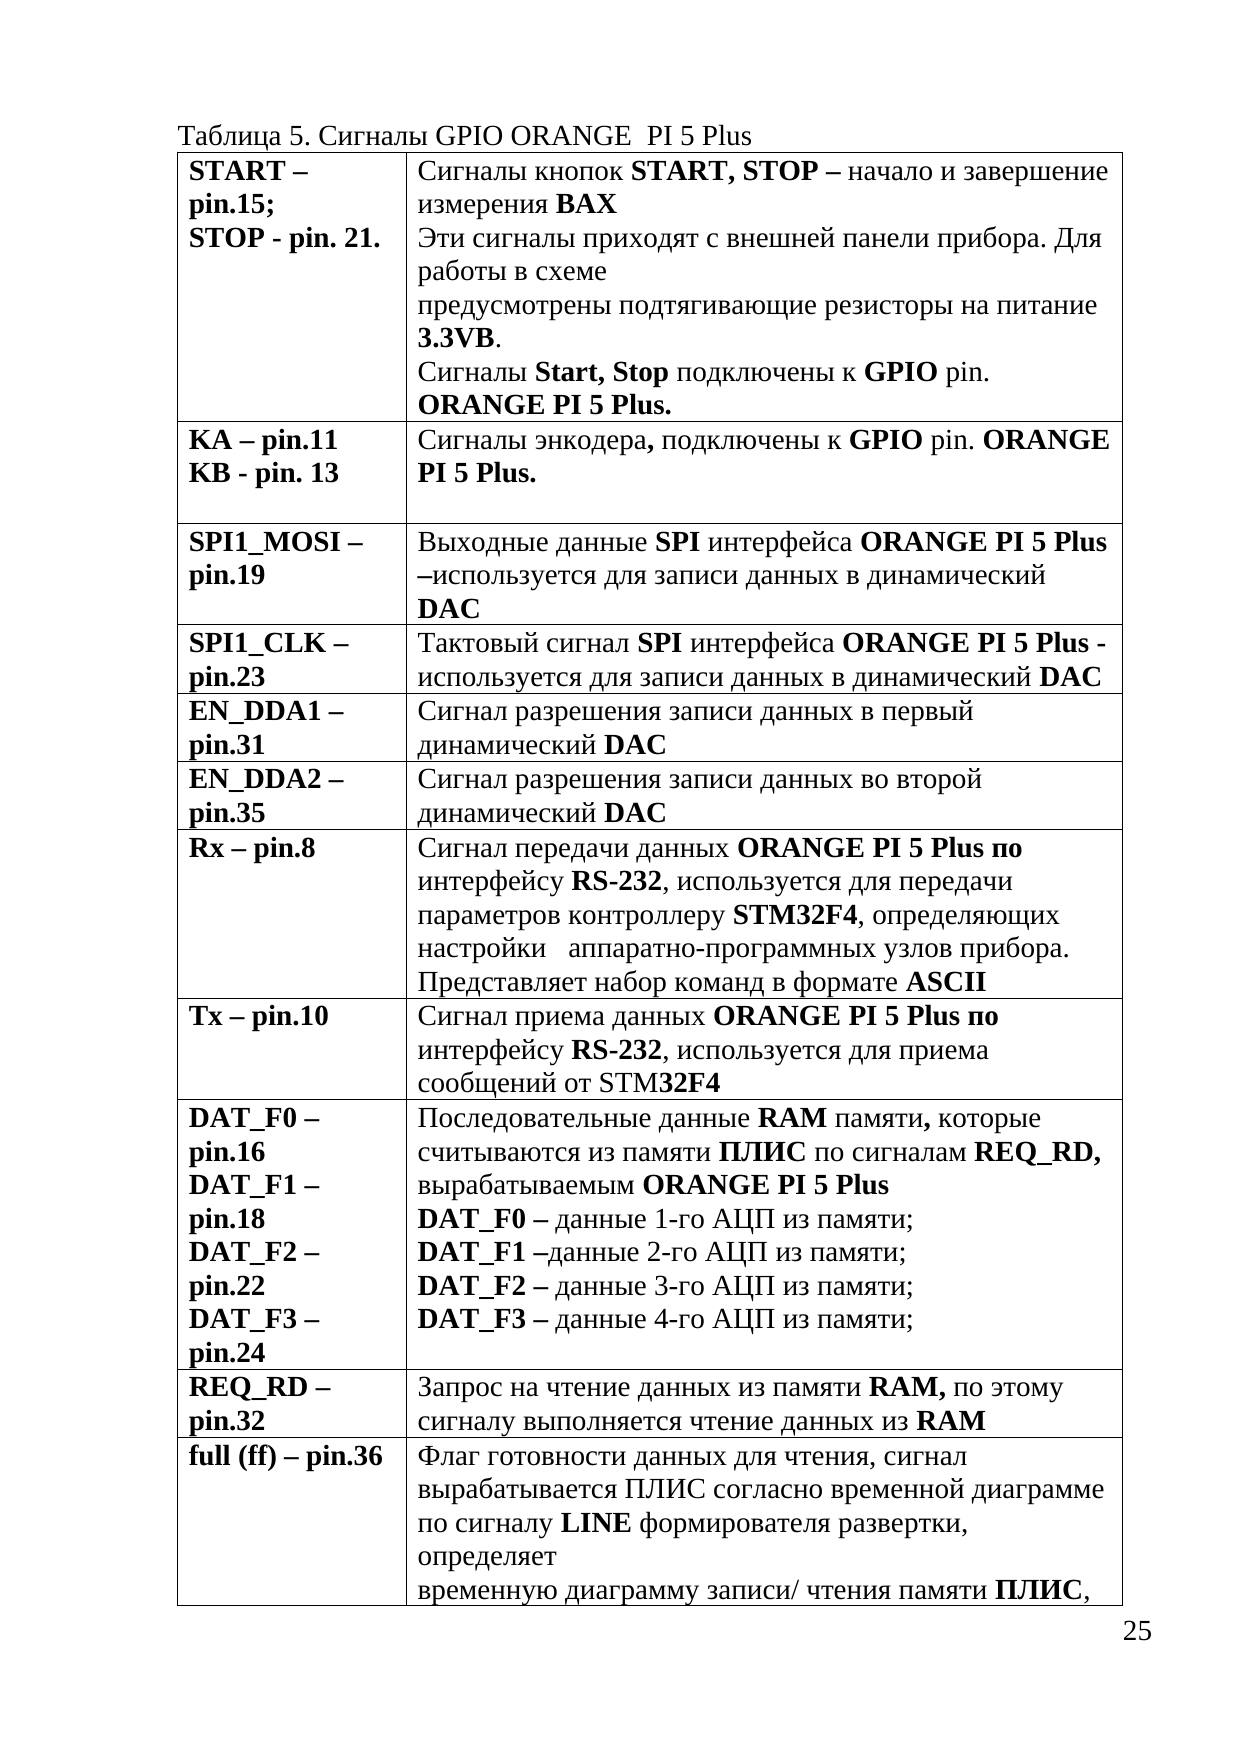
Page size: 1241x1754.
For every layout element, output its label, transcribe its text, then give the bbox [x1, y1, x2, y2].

table_cell SPI1_MOSI – pin.19 [178, 524, 406, 624]
table_cell EN_DDA1 –pin.31 [178, 694, 406, 761]
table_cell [407, 1438, 1122, 1605]
table_header START – pin.15; STOP - pin. 21. [178, 153, 406, 421]
table_header Сигналы кнопок START, STOP – начало и завершение измерения ВАХ Эти сигналы приходят с внешней панели прибора. Для работы в схеме предусмотрены подтягивающие резисторы на питание 3.3VB. Сигналы Start, Stop подключены к GPIO pin. ORANGE PI 5 Plus. [407, 153, 1122, 421]
table_cell Сигнал разрешения записи данных в первый динамический DAC [407, 694, 1122, 761]
table_cell Сигналы энкодера, подключены к GPIO pin. ORANGE PI 5 Plus. [407, 422, 1122, 523]
table_cell Tx – pin.10 [178, 999, 406, 1099]
table_cell Сигнал передачи данных ORANGE PI 5 Plus по интерфейсу RS-232, используется для передачи параметров контроллеру STM32F4, определяющих настройки аппаратно-программных узлов прибора. Представляет набор команд в формате ASCII [407, 830, 1122, 997]
table_cell Последовательные данные RAM памяти, которые считываются из памяти ПЛИС по сигналам REQ_RD, вырабатываемым ORANGE PI 5 Plus DAT_F0 – данные 1-го АЦП из памяти; DAT_F1 –данные 2-го АЦП из памяти; DAT_F2 – данные 3-го АЦП из памяти; DAT_F3 – данные 4-го АЦП из памяти; [407, 1100, 1122, 1368]
table_cell Выходные данные SPI интерфейса ORANGE PI 5 Plus –используется для записи данных в динамический DAC [407, 524, 1122, 624]
table_cell REQ_RD – pin.32 [178, 1370, 406, 1437]
table_cell Сигнал приема данных ORANGE PI 5 Plus по интерфейсу RS-232, используется для приема сообщений от STM32F4 [407, 999, 1122, 1099]
table_cell Rx – pin.8 [178, 830, 406, 997]
table_cell Запрос на чтение данных из памяти RAM, по этому сигналу выполняется чтение данных из RAM [407, 1370, 1122, 1437]
table_cell DAT_F0 – pin.16 DAT_F1 – pin.18 DAT_F2 – pin.22 DAT_F3 – pin.24 [178, 1100, 406, 1368]
table_cell KA – pin.11 KB - pin. 13 [178, 422, 406, 523]
table_cell Сигнал разрешения записи данных во второй динамический DAC [407, 762, 1122, 829]
table_cell EN_DDA2 – pin.35 [178, 762, 406, 829]
table_cell SPI1_CLK – pin.23 [178, 625, 406, 692]
table_cell full (ff) – pin.36 [178, 1438, 406, 1605]
text Таблица 5. Сигналы GPIO ORANGE PI 5 Plus [177, 118, 1152, 152]
table_cell Тактовый сигнал SPI интерфейса ORANGE PI 5 Plus - используется для записи данных в динамический DAC [407, 625, 1122, 692]
